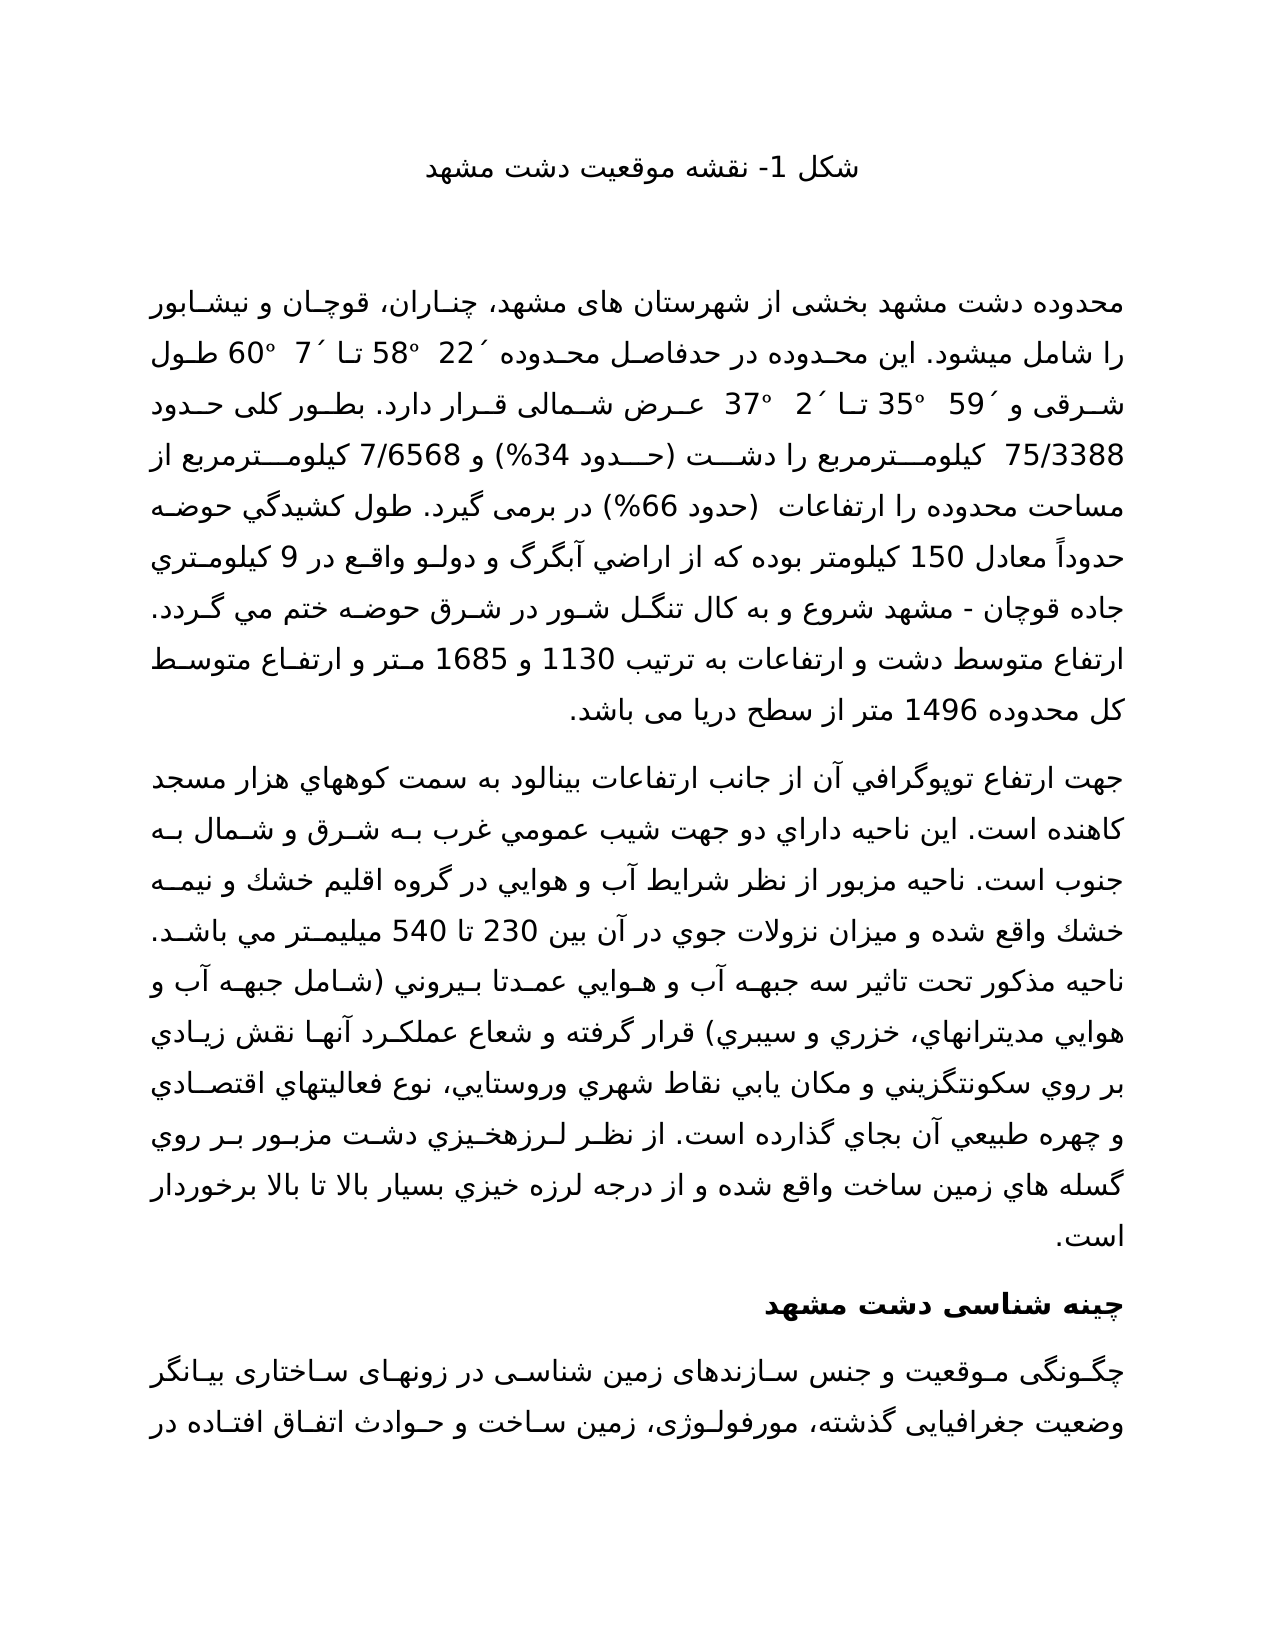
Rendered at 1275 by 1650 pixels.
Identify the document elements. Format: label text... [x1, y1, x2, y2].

text جهت ارتفاع توپوگرافي آن از جانب ارتفاعات بينالود به سمت كوههاي هزار مسجد كاهنده است. اين ناحيه داراي دو جهت شيب عمومي غرب به شرق و شمال به جنوب است. ناحيه مزبور از نظر شرايط آب و هوايي در گروه اقليم خشك و نيمه خشك واقع شده و ميزان نزولات جوي در آن بين 230 تا 540 ميليمتر مي باشد. ناحيه مذكور تحت تاثير سه جبهه آب و هوايي عمدتا بيروني (شامل جبهه آب و هوايي مديترانهاي، خزري و سيبري) قرار گرفته و شعاع عملكرد آنها نقش زيادي بر روي سكونتگزيني و مكان يابي نقاط شهري وروستايي، نوع فعاليتهاي اقتصادي و چهره طبيعي آن بجاي گذارده است. از نظر لرزهخيزي دشت مزبور بر روي گسله هاي زمين ساخت واقع شده و از درجه لرزه خيزي بسيار بالا تا بالا برخوردار است. [150, 761, 1125, 1253]
text شکل 1- نقشه موقعیت دشت مشهد [150, 150, 1125, 184]
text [150, 1355, 1125, 1439]
text چینه شناسی دشت مشهد [150, 1287, 1125, 1321]
text محدوده دشت مشهد بخشی از شهرستان های مشهد، چناران، قوچان و نیشابور را شامل میشود. این محدوده در حدفاصل محدوده ´22 °58 تا ´7 °60 طول شرقی و ´59 °35 تا ´2 °37 عرض شمالی قرار دارد. بطور کلی حدود 75/3388 کیلومترمربع را دشت (حدود 34%) و 7/6568 کیلومترمربع از مساحت محدوده را ارتفاعات (حدود 66%) در برمی گیرد. طول كشيدگي حوضه حدوداً معادل 150 كيلومتر بوده كه از اراضي آبگرگ و دولو واقع در 9 كيلومتري جاده قوچان - مشهد شروع و به كال تنگل شور در شرق حوضه ختم مي گردد. ارتفاع متوسط دشت و ارتفاعات به ترتیب 1130 و 1685 متر و ارتفاع متوسط کل محدوده 1496 متر از سطح دریا می باشد. [150, 285, 1125, 727]
